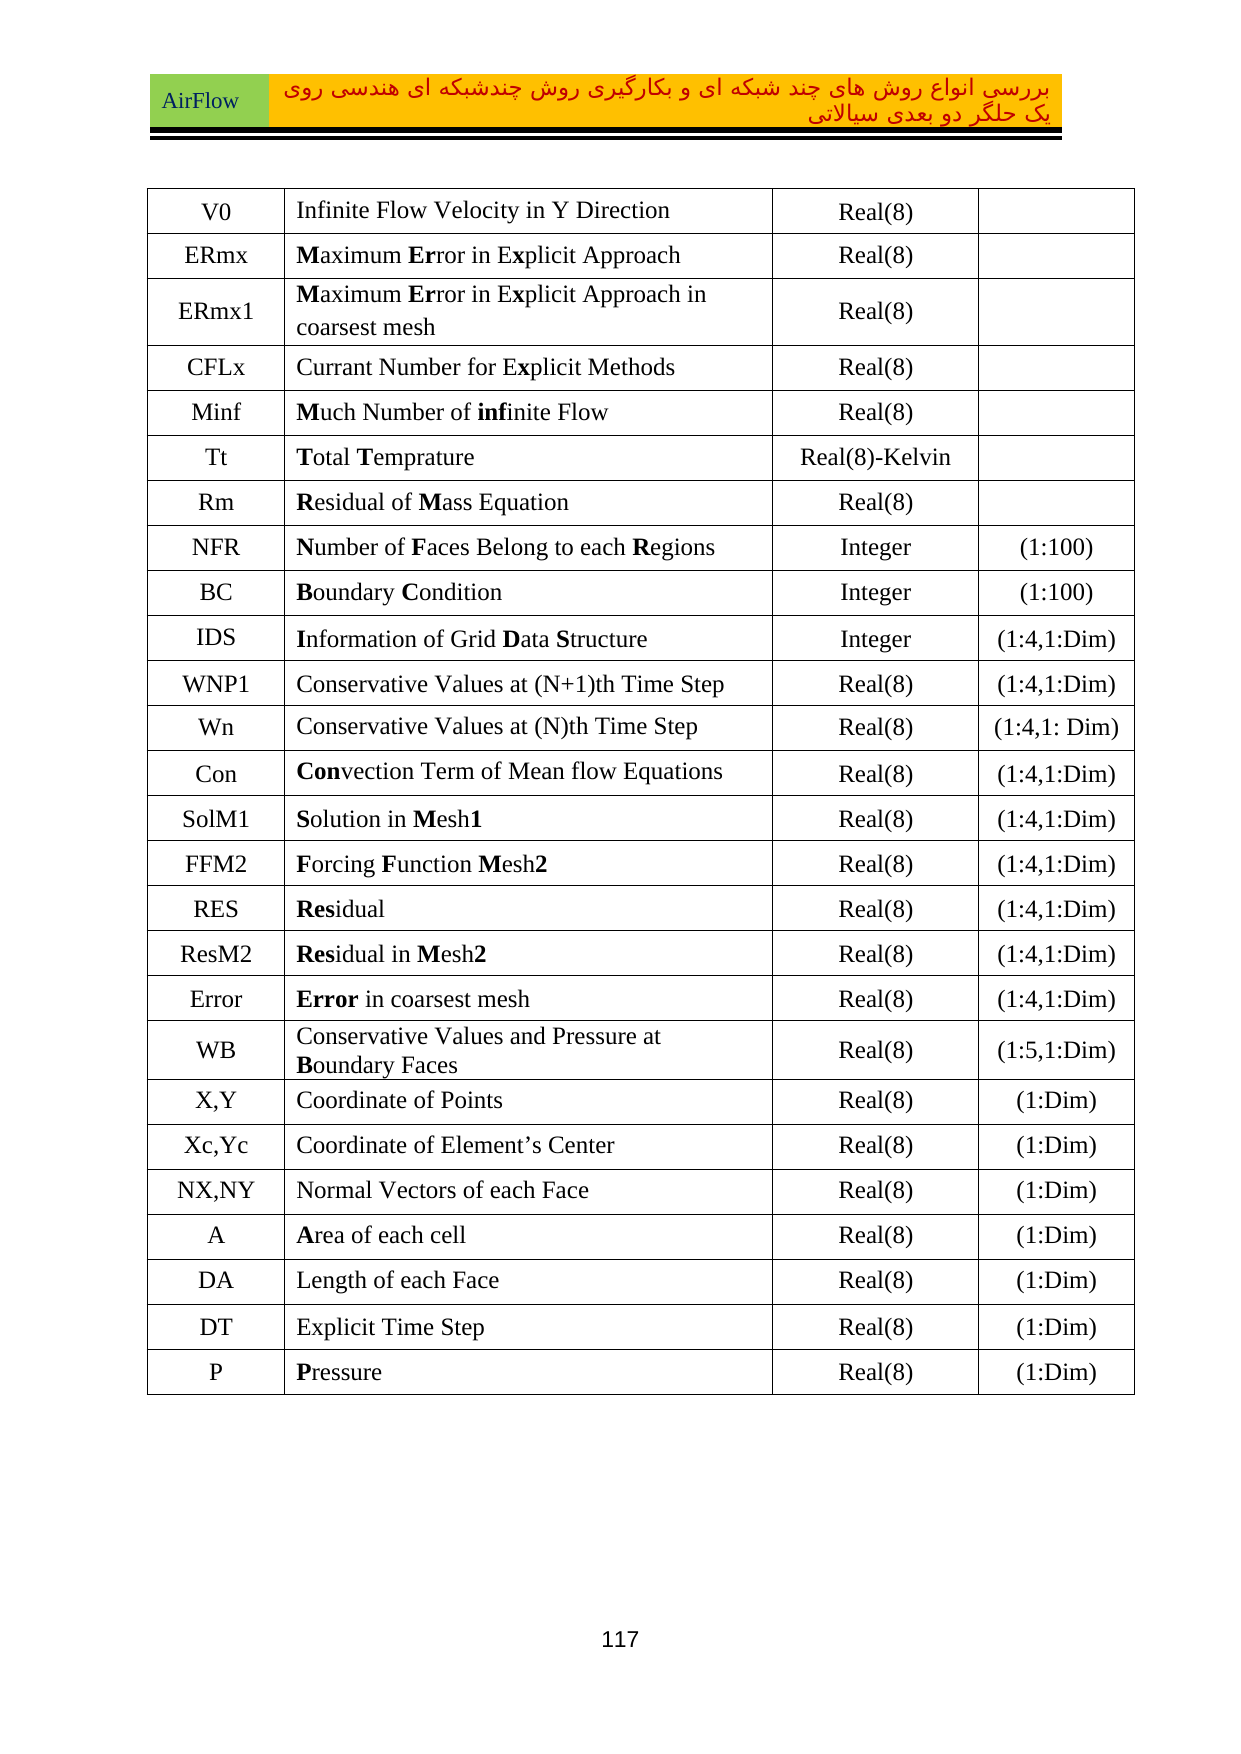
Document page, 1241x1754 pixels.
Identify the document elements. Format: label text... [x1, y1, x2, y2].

table_cell (1:4,1:Dim) [979, 886, 1134, 930]
table_cell (1:Dim) [979, 1260, 1134, 1303]
table_cell (1:Dim) [979, 1350, 1134, 1393]
table_cell Real(8) [773, 234, 978, 278]
table_cell Maximum Error in Explicit Approach in coarsest mesh [285, 279, 772, 345]
table_cell Residual in Mesh2 [285, 931, 772, 975]
table_cell Coordinate of Points [285, 1080, 772, 1123]
table_cell (1:4,1:Dim) [979, 796, 1134, 840]
table_cell (1:4,1:Dim) [979, 976, 1134, 1020]
table_cell Real(8) [773, 751, 978, 795]
table_cell (1:Dim) [979, 1305, 1134, 1348]
table_cell WNP1 [148, 661, 284, 705]
table_cell Real(8) [773, 1215, 978, 1258]
table_cell ERmx [148, 234, 284, 278]
table_cell Real(8) [773, 279, 978, 345]
table_cell Real(8) [773, 1260, 978, 1303]
table_cell (1:4,1:Dim) [979, 616, 1134, 660]
table_cell (1:Dim) [979, 1125, 1134, 1168]
table_cell WB [148, 1021, 284, 1078]
table_cell A [148, 1215, 284, 1258]
table_cell Coordinate of Element’s Center [285, 1125, 772, 1168]
table_cell Real(8) [773, 1125, 978, 1168]
table_cell (1:Dim) [979, 1215, 1134, 1258]
table_cell Conservative Values and Pressure at Boundary Faces [285, 1021, 772, 1078]
table_cell ResM2 [148, 931, 284, 975]
table_cell P [148, 1350, 284, 1393]
table_cell DA [148, 1260, 284, 1303]
table_cell NFR [148, 526, 284, 570]
table_cell Real(8) [773, 1350, 978, 1393]
table_cell NX,NY [148, 1170, 284, 1213]
table_cell Total Temprature [285, 436, 772, 480]
table_cell Forcing Function Mesh2 [285, 841, 772, 885]
table_cell FFM2 [148, 841, 284, 885]
table_cell (1:100) [979, 526, 1134, 570]
table_cell [979, 234, 1134, 278]
table_cell (1:100) [979, 571, 1134, 615]
table_cell (1:4,1:Dim) [979, 931, 1134, 975]
table_cell BC [148, 571, 284, 615]
table_cell CFLx [148, 346, 284, 390]
table_cell Error [148, 976, 284, 1020]
table_cell (1:4,1:Dim) [979, 661, 1134, 705]
table_cell Rm [148, 481, 284, 525]
table_cell Real(8) [773, 661, 978, 705]
table_cell Solution in Mesh1 [285, 796, 772, 840]
table_cell Number of Faces Belong to each Regions [285, 526, 772, 570]
table_cell Real(8) [773, 886, 978, 930]
table_cell Real(8) [773, 1305, 978, 1348]
table_cell RES [148, 886, 284, 930]
table_cell Real(8) [773, 796, 978, 840]
table_cell (1:Dim) [979, 1080, 1134, 1123]
table_cell Xc,Yc [148, 1125, 284, 1168]
table_cell Con [148, 751, 284, 795]
table_cell Much Number of infinite Flow [285, 391, 772, 435]
table_cell Real(8) [773, 391, 978, 435]
table_cell V0 [148, 189, 284, 233]
table_cell [979, 481, 1134, 525]
table_cell Wn [148, 706, 284, 750]
table_cell Integer [773, 526, 978, 570]
table_cell Real(8) [773, 976, 978, 1020]
table_cell ERmx1 [148, 279, 284, 345]
table_cell Integer [773, 616, 978, 660]
table_cell SolM1 [148, 796, 284, 840]
table_cell Real(8) [773, 706, 978, 750]
table_cell (1:5,1:Dim) [979, 1021, 1134, 1078]
table_cell Area of each cell [285, 1215, 772, 1258]
table_cell [979, 346, 1134, 390]
table_cell DT [148, 1305, 284, 1348]
table_cell Minf [148, 391, 284, 435]
table_cell Normal Vectors of each Face [285, 1170, 772, 1213]
table_cell Real(8) [773, 1080, 978, 1123]
table_cell Explicit Time Step [285, 1305, 772, 1348]
table_cell (1:4,1:Dim) [979, 841, 1134, 885]
table_cell Tt [148, 436, 284, 480]
table_cell Real(8) [773, 346, 978, 390]
table_cell Convection Term of Mean flow Equations [285, 751, 772, 795]
table_cell Real(8) [773, 1170, 978, 1213]
table_cell Real(8) [773, 189, 978, 233]
table_cell [979, 189, 1134, 233]
table_cell X,Y [148, 1080, 284, 1123]
table_cell Real(8)-Kelvin [773, 436, 978, 480]
table_cell [979, 391, 1134, 435]
table_cell Infinite Flow Velocity in Y Direction [285, 189, 772, 233]
table_cell Real(8) [773, 481, 978, 525]
table_cell Conservative Values at (N+1)th Time Step [285, 661, 772, 705]
table_cell Real(8) [773, 1021, 978, 1078]
table_cell (1:Dim) [979, 1170, 1134, 1213]
table_cell (1:4,1:Dim) [979, 751, 1134, 795]
table_cell Residual of Mass Equation [285, 481, 772, 525]
table_cell Maximum Error in Explicit Approach [285, 234, 772, 278]
table_cell Real(8) [773, 841, 978, 885]
table_cell Pressure [285, 1350, 772, 1393]
table_cell Real(8) [773, 931, 978, 975]
table_cell Residual [285, 886, 772, 930]
table_cell Boundary Condition [285, 571, 772, 615]
table_cell Conservative Values at (N)th Time Step [285, 706, 772, 750]
table_cell Information of Grid Data Structure [285, 616, 772, 660]
table_cell IDS [148, 616, 284, 660]
table_cell Error in coarsest mesh [285, 976, 772, 1020]
table_cell [979, 279, 1134, 345]
table_cell (1:4,1: Dim) [979, 706, 1134, 750]
table_cell Currant Number for Explicit Methods [285, 346, 772, 390]
table_cell [979, 436, 1134, 480]
table_cell Length of each Face [285, 1260, 772, 1303]
table_cell Integer [773, 571, 978, 615]
